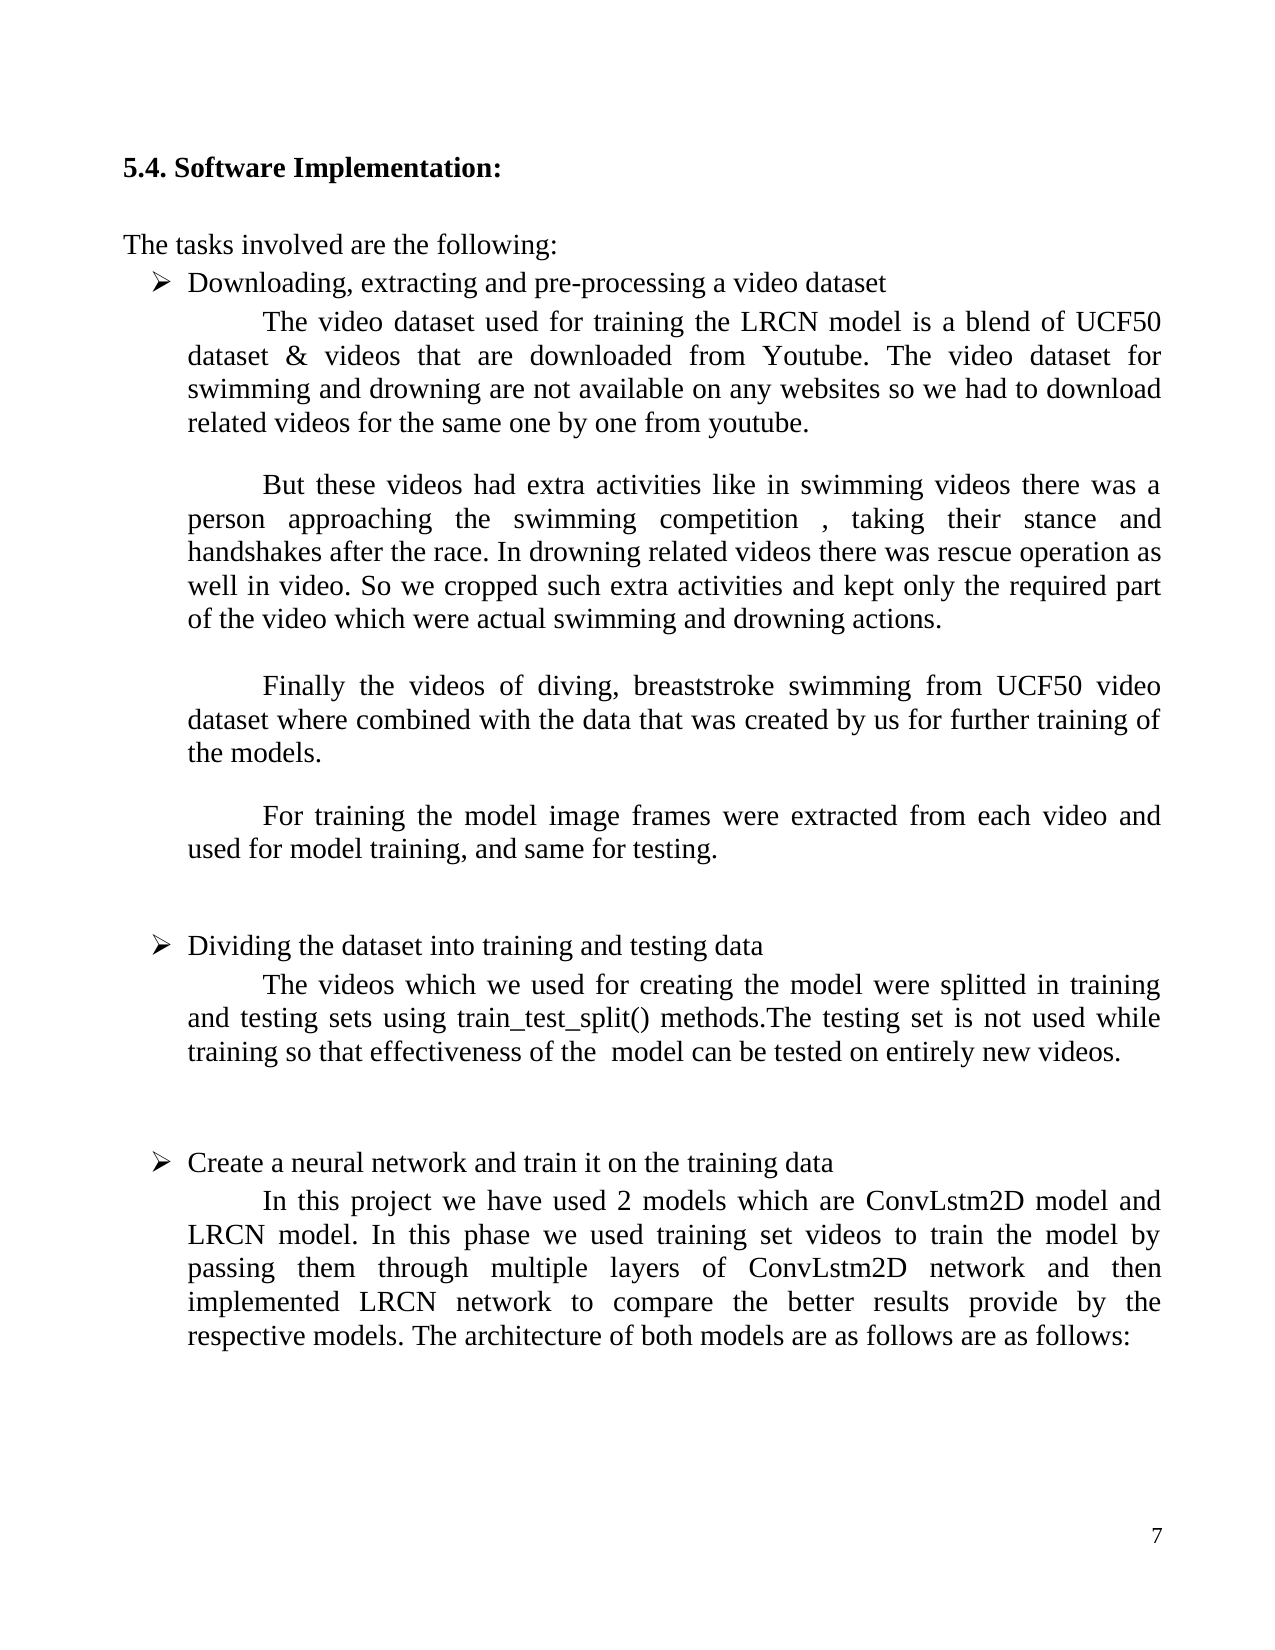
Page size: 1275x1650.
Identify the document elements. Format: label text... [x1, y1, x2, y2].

list Create a neural network and train it on the training data [150, 1145, 1162, 1178]
list Finally the videos of diving, breaststroke swimming from UCF50 video dataset where combined with the data that was created by us for further training of the models. [187, 668, 1162, 769]
list Dividing the dataset into training and testing data [150, 928, 1162, 962]
list The videos which we used for creating the model were splitted in training and testing sets using train_test_split() methods.The testing set is not used while training so that effectiveness of the model can be tested on entirely new videos. [187, 967, 1162, 1068]
list In this project we have used 2 models which are ConvLstm2D model and LRCN model. In this phase we used training set videos to train the model by passing them through multiple layers of ConvLstm2D network and then implemented LRCN network to compare the better results provide by the respective models. The architecture of both models are as follows are as follows: [187, 1183, 1162, 1351]
text 5.4. Software Implementation: [123, 150, 1071, 183]
list But these videos had extra activities like in swimming videos there was a person approaching the swimming competition , taking their stance and handshakes after the race. In drowning related videos there was rescue operation as well in video. So we cropped such extra activities and kept only the required part of the video which were actual swimming and drowning actions. [187, 467, 1162, 635]
text The tasks involved are the following: [112, 227, 1162, 261]
list The video dataset used for training the LRCN model is a blend of UCF50 dataset & videos that are downloaded from Youtube. The video dataset for swimming and drowning are not available on any websites so we had to download related videos for the same one by one from youtube. [187, 304, 1162, 438]
list For training the model image frames were extracted from each video and used for model training, and same for testing. [187, 798, 1162, 865]
list Downloading, extracting and pre-processing a video dataset [150, 266, 1162, 299]
